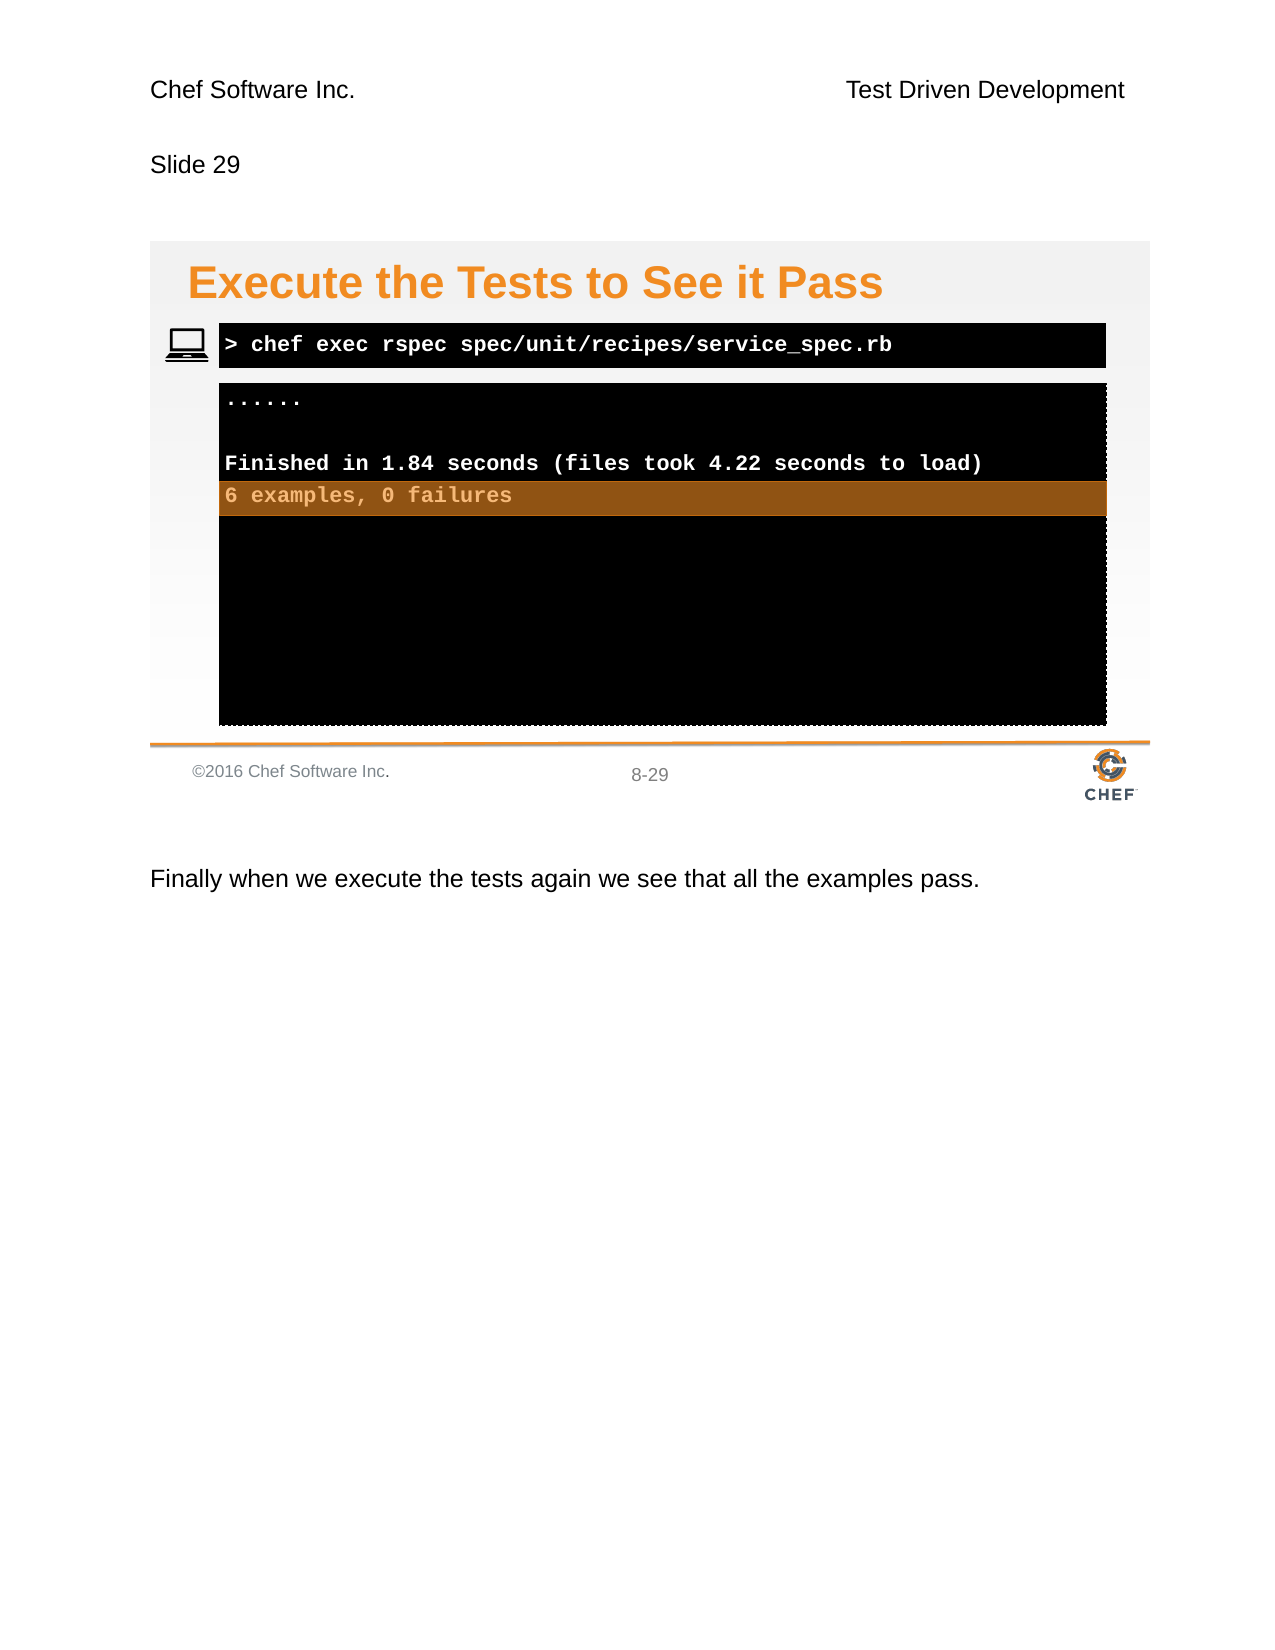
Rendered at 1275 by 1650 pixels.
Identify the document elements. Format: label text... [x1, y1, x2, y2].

text Finally when we execute the tests again we see that all the examples pass. [150, 864, 1125, 893]
text Slide 29 [150, 150, 1125, 179]
